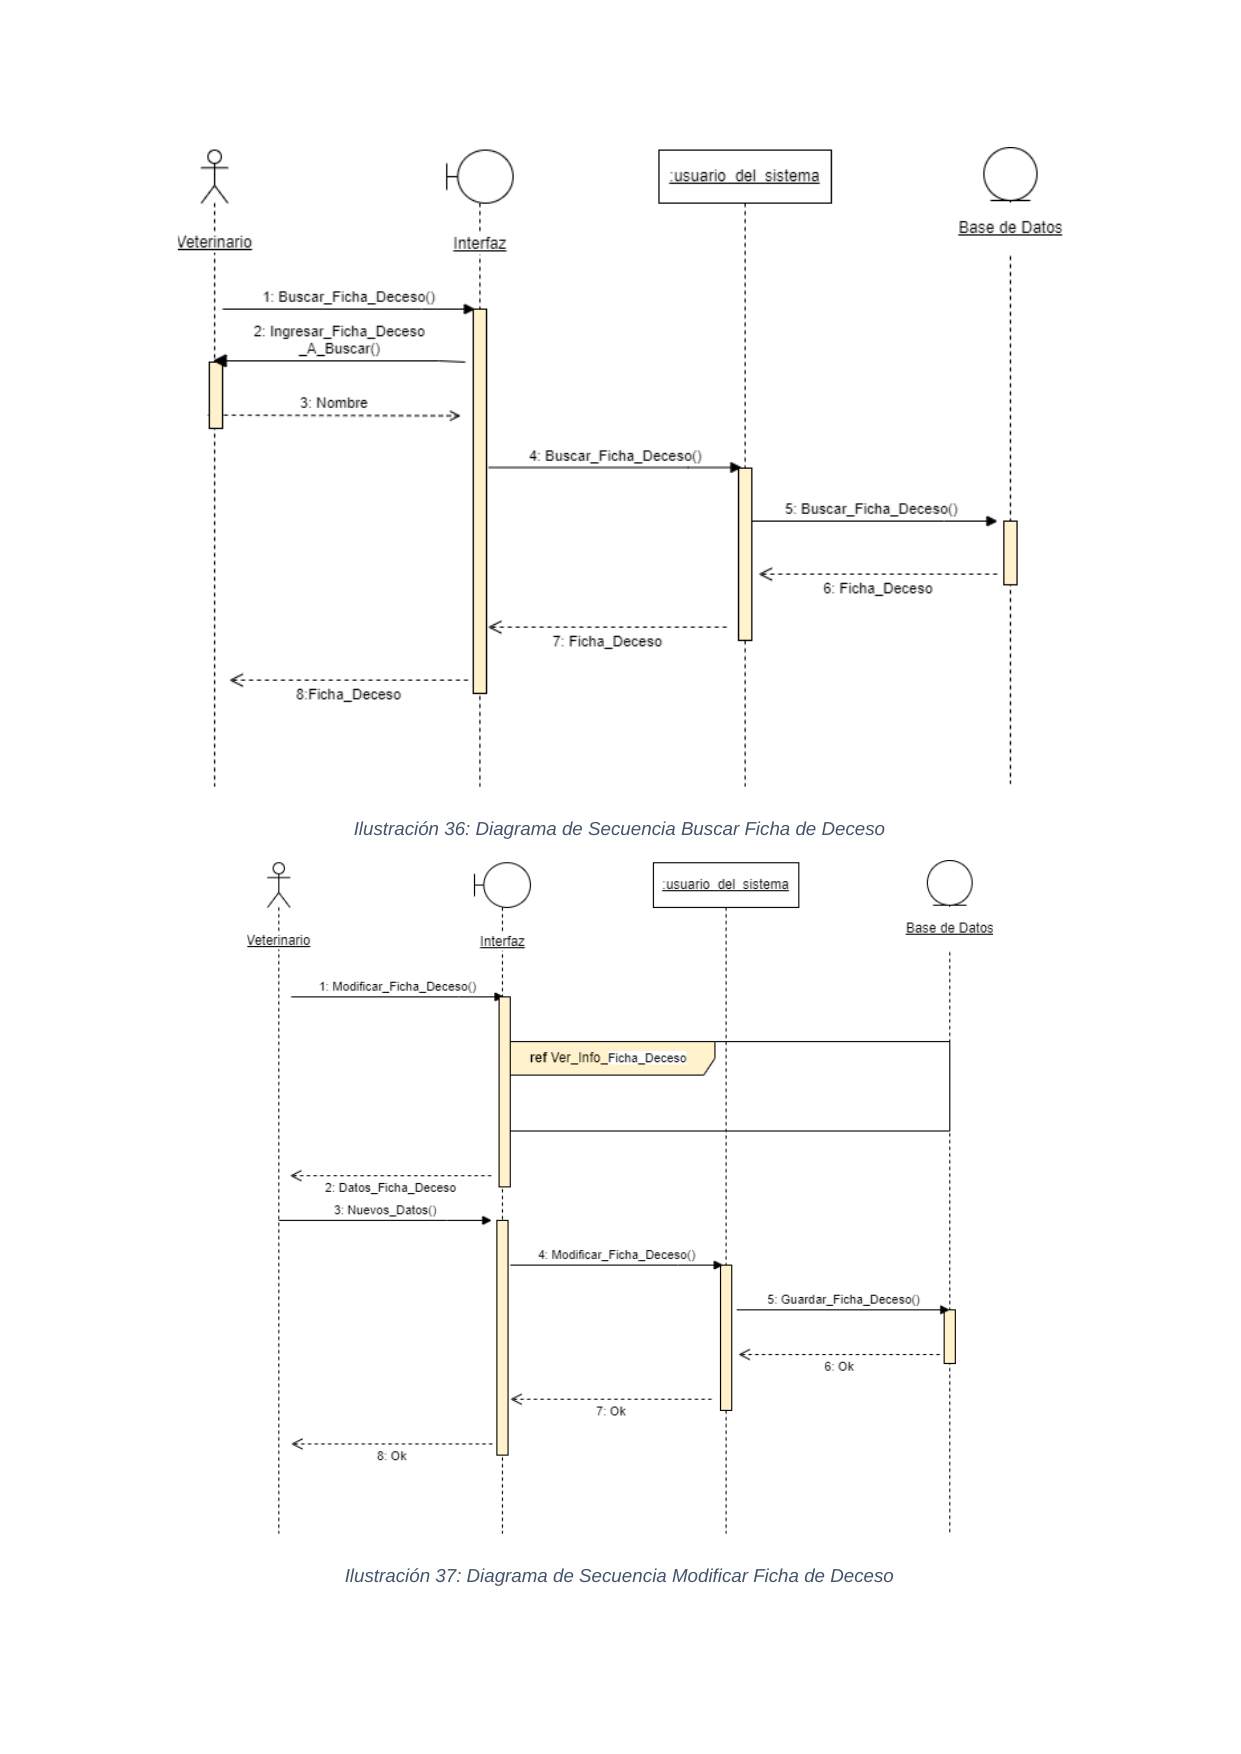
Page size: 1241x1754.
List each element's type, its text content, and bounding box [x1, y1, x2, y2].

text Ilustración 37: Diagrama de Secuencia Modificar Ficha de Deceso [177, 1565, 1063, 1586]
text Ilustración 36: Diagrama de Secuencia Buscar Ficha de Deceso [177, 818, 1063, 840]
picture [177, 147, 1063, 787]
picture [247, 860, 993, 1534]
